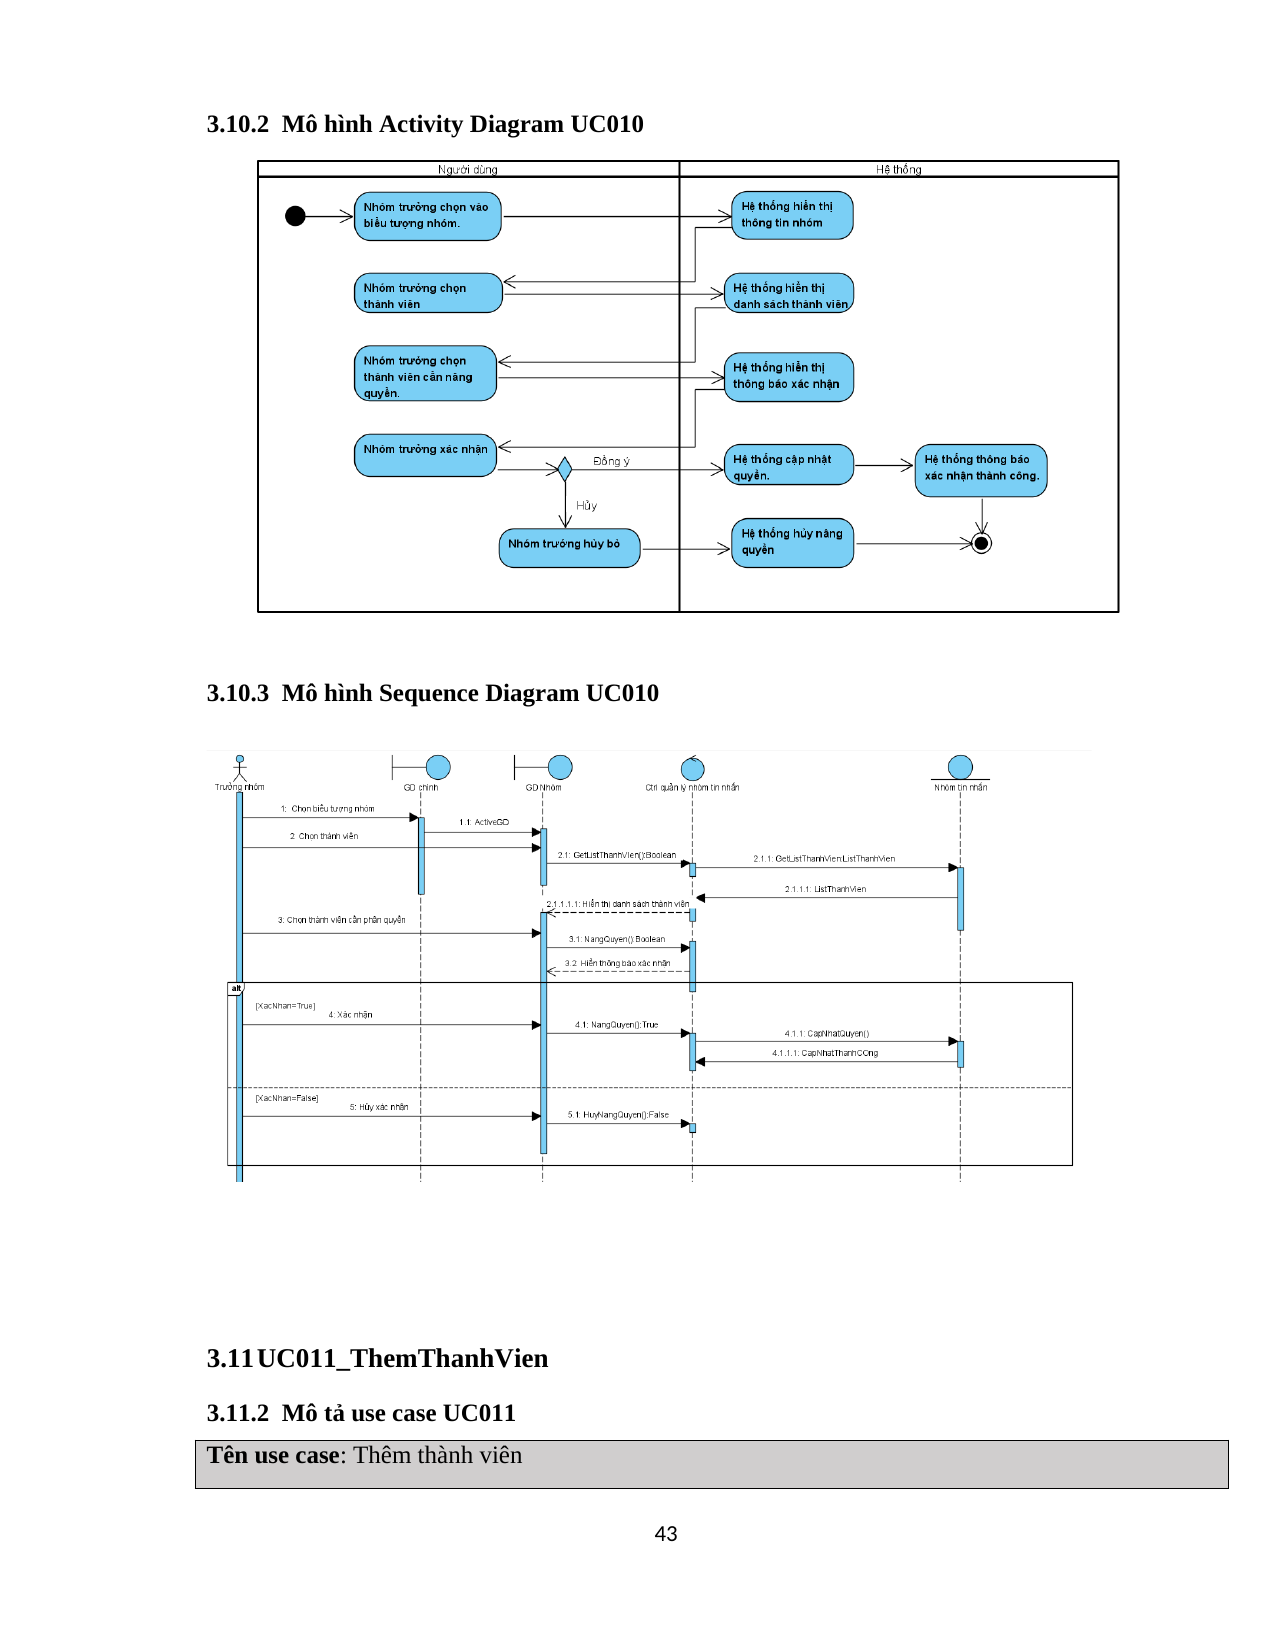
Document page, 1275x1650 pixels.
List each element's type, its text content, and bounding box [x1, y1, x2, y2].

table_header Tên use case: Thêm thành viên [196, 1441, 1228, 1488]
picture [206, 750, 1092, 1182]
subtitle UC011_ThemThanhVien [207, 1342, 1125, 1373]
subtitle Mô hình Sequence Diagram UC010 [207, 678, 1125, 706]
subtitle Mô hình Activity Diagram UC010 [207, 109, 1125, 138]
picture [240, 150, 1125, 620]
subtitle Mô tả use case UC011 [207, 1398, 1125, 1427]
